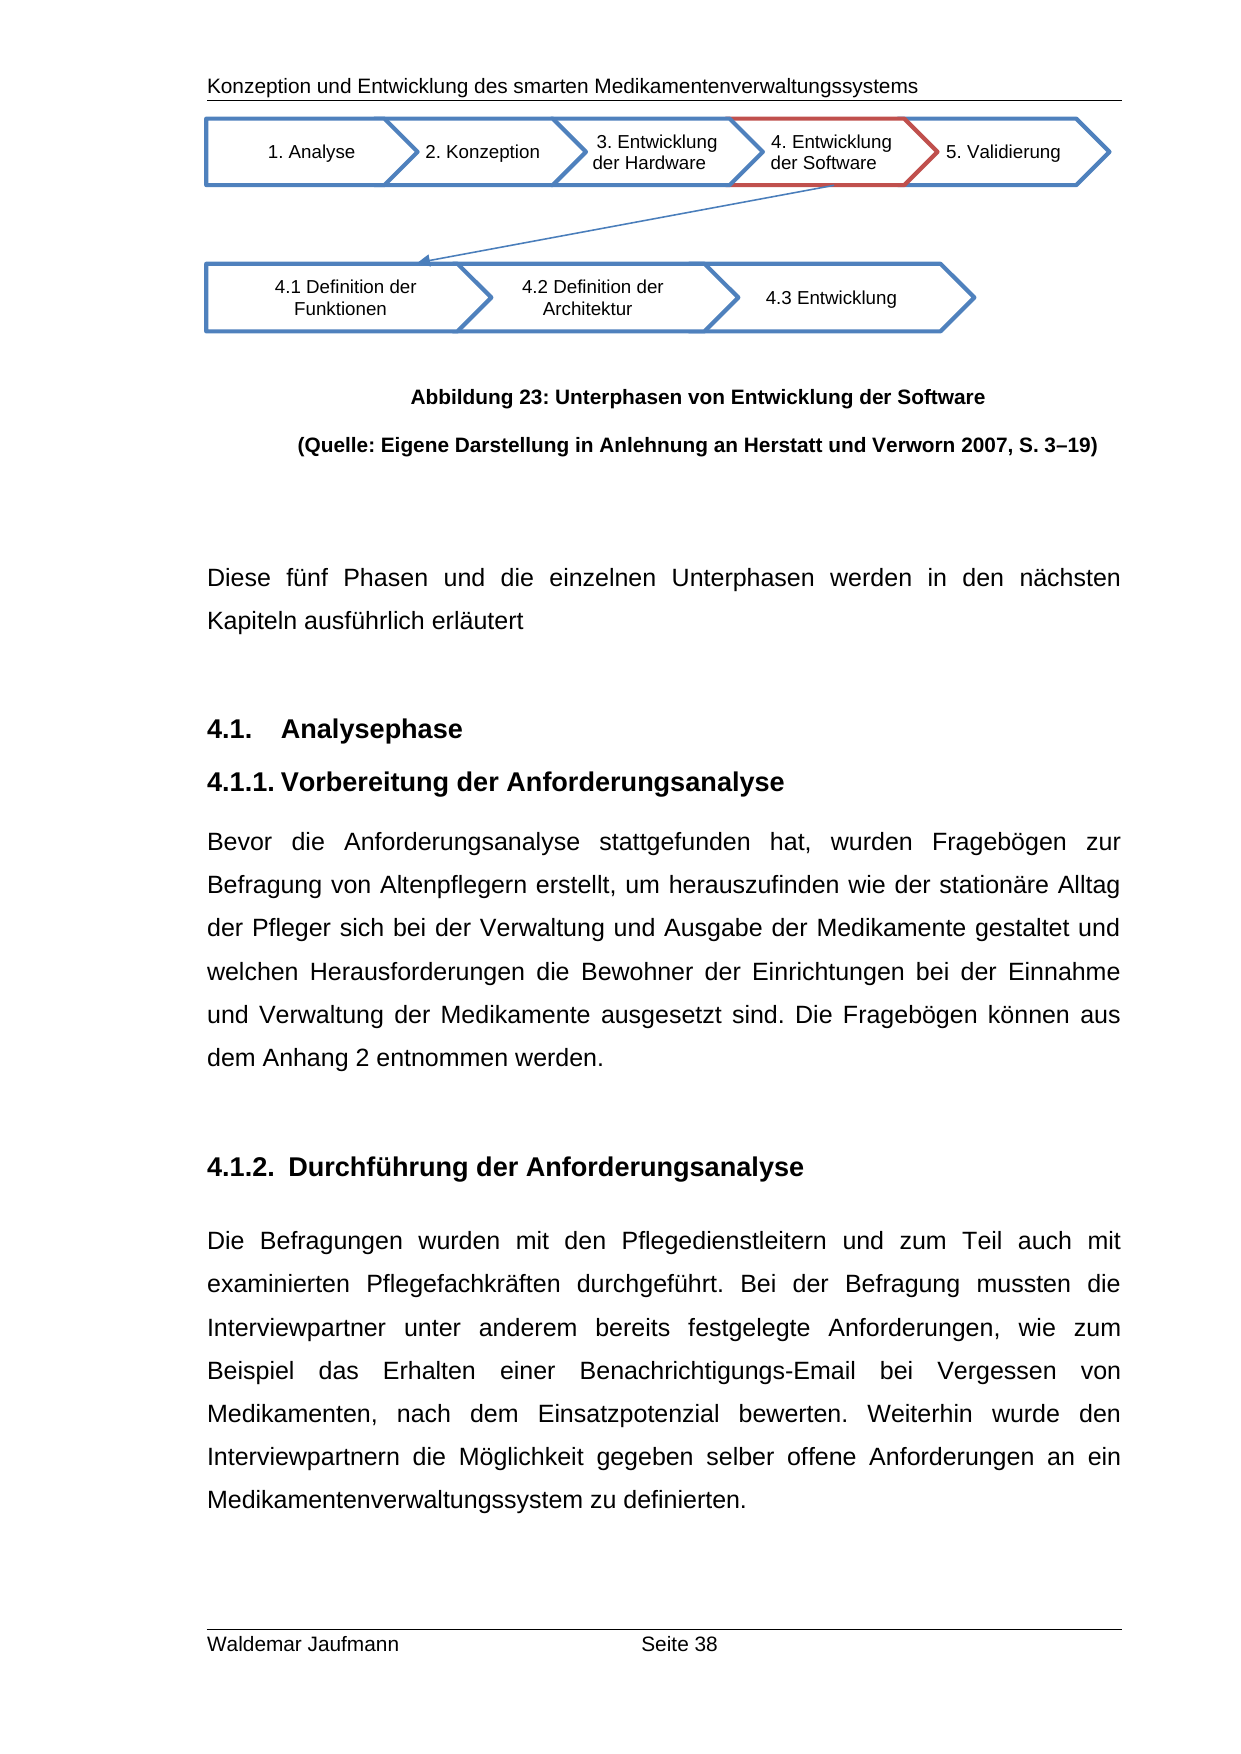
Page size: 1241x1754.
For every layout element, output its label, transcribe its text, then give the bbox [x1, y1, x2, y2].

subtitle Durchführung der Anforderungsanalyse [207, 1150, 1122, 1183]
text Diese fünf Phasen und die einzelnen Unterphasen werden in den nächsten Kapiteln ausführlich erläutert [207, 563, 1122, 634]
subtitle Vorbereitung der Anforderungsanalyse [207, 765, 1122, 798]
text Die Befragungen wurden mit den Pflegedienstleitern und zum Teil auch mit examinierten Pflegefachkräften durchgeführt. Bei der Befragung mussten die Interviewpartner unter anderem bereits festgelegte Anforderungen, wie zum Beispiel das Erhalten einer Benachrichtigungs-Email bei Vergessen von Medikamenten, nach dem Einsatzpotenzial bewerten. Weiterhin wurde den Interviewpartnern die Möglichkeit gegeben selber offene Anforderungen an ein Medikamentenverwaltungssystem zu definierten. [207, 1226, 1122, 1514]
text Bevor die Anforderungsanalyse stattgefunden hat, wurden Fragebögen zur Befragung von Altenpflegern erstellt, um herauszufinden wie der stationäre Alltag der Pfleger sich bei der Verwaltung und Ausgabe der Medikamente gestaltet und welchen Herausforderungen die Bewohner der Einrichtungen bei der Einnahme und Verwaltung der Medikamente ausgesetzt sind. Die Fragebögen können aus dem Anhang 2 entnommen werden. [207, 827, 1122, 1071]
subtitle Analysephase [207, 713, 1122, 744]
